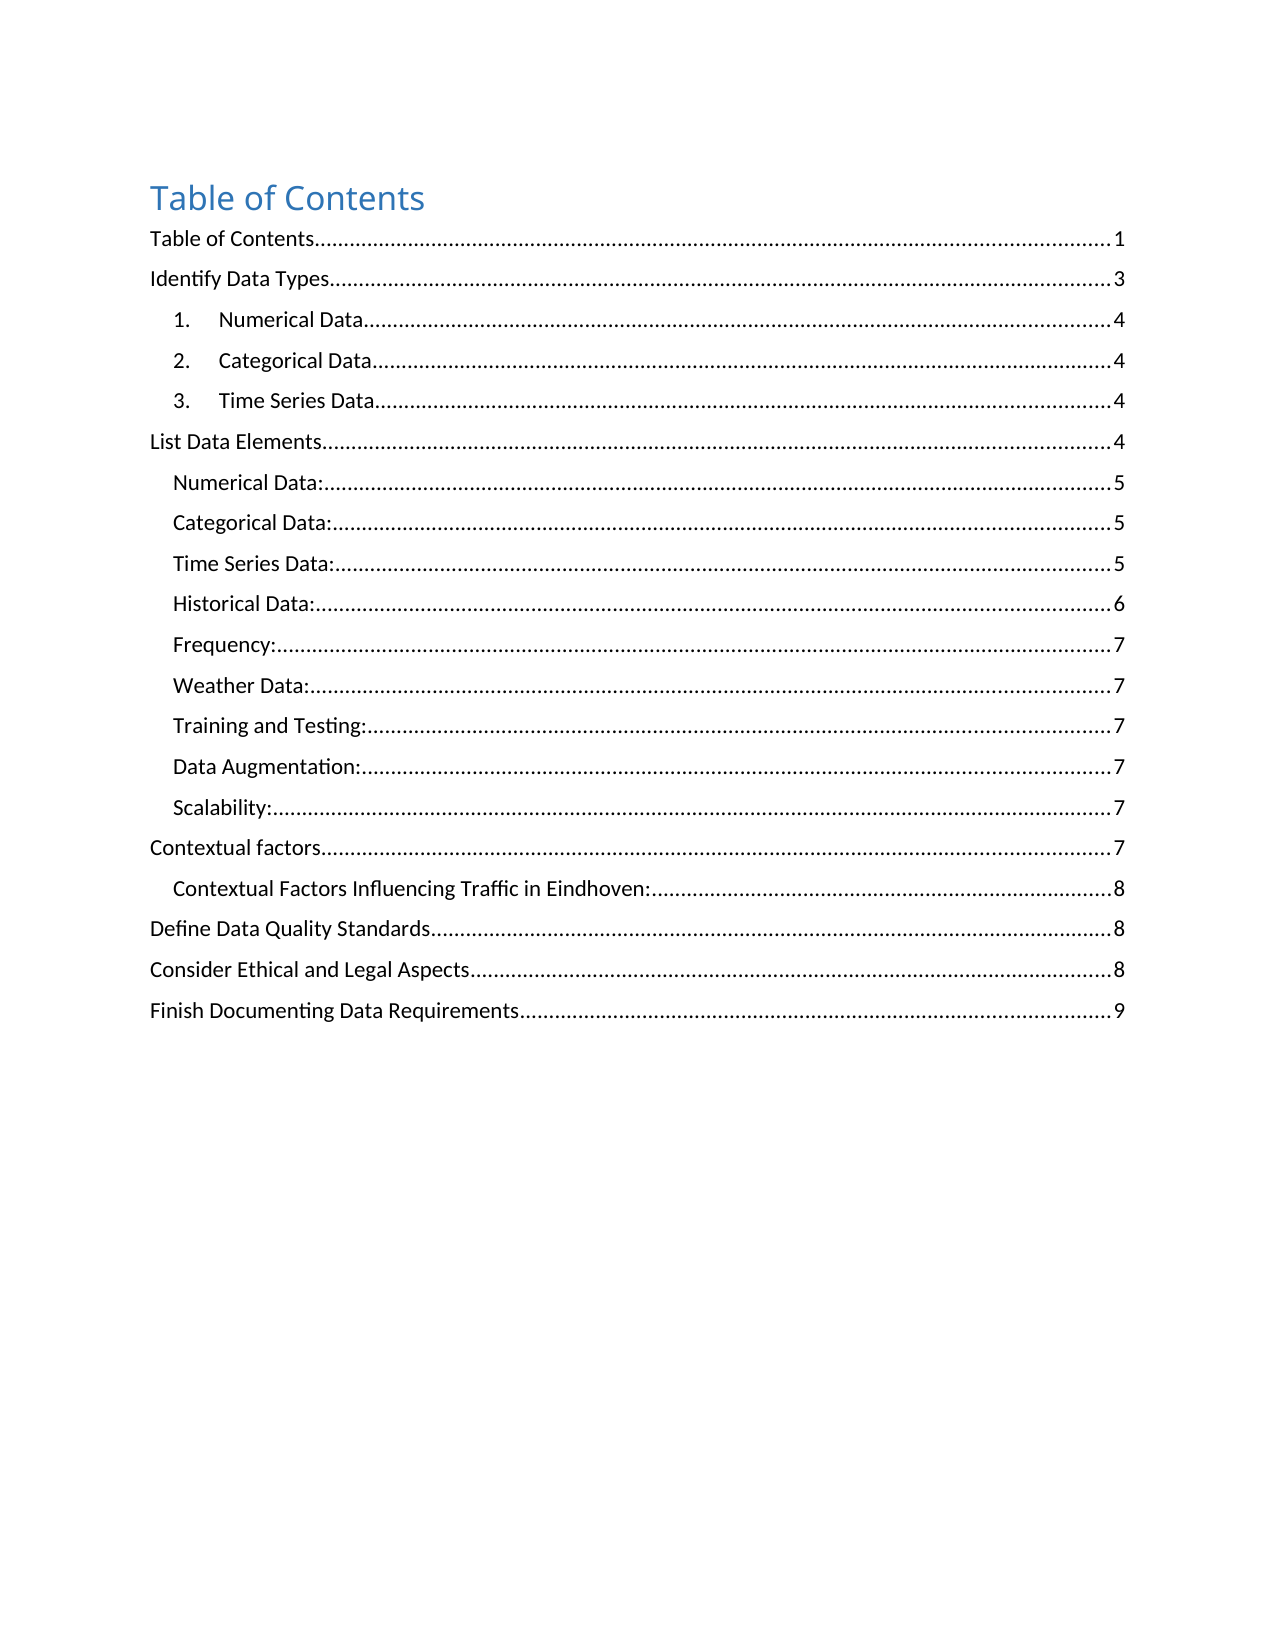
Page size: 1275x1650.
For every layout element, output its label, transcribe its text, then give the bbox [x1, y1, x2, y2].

subtitle Table of Contents [150, 175, 1125, 220]
